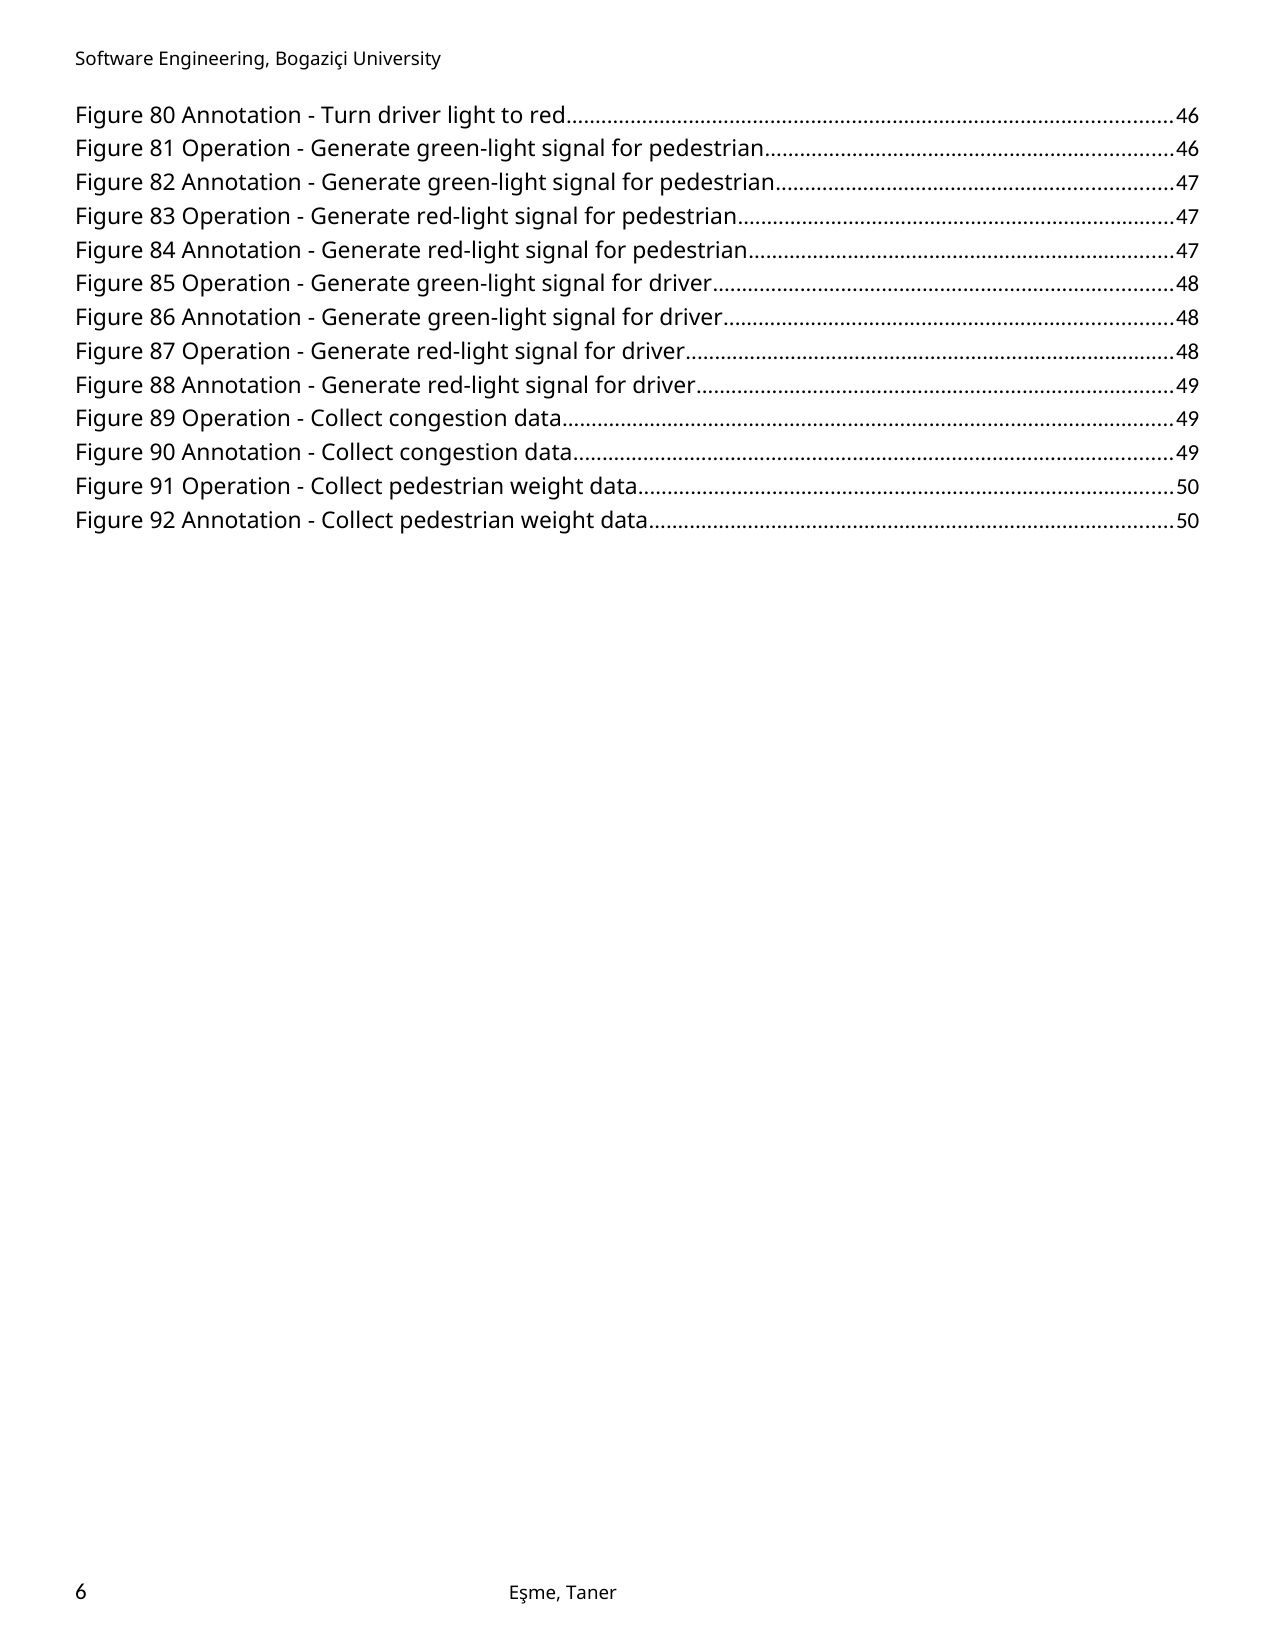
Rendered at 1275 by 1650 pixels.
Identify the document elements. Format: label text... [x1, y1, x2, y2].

text Figure 85 Operation - Generate green-light signal for driver 48 [75, 267, 1200, 298]
text Figure 84 Annotation - Generate red-light signal for pedestrian 47 [75, 233, 1200, 265]
text Figure 88 Annotation - Generate red-light signal for driver 49 [75, 368, 1200, 400]
text Figure 91 Operation - Collect pedestrian weight data 50 [75, 470, 1200, 501]
text Figure 90 Annotation - Collect congestion data 49 [75, 436, 1200, 467]
text Figure 92 Annotation - Collect pedestrian weight data 50 [75, 503, 1200, 535]
text Figure 80 Annotation - Turn driver light to red 46 [75, 98, 1200, 130]
text Figure 83 Operation - Generate red-light signal for pedestrian 47 [75, 200, 1200, 231]
text Figure 87 Operation - Generate red-light signal for driver 48 [75, 335, 1200, 366]
text Figure 86 Annotation - Generate green-light signal for driver 48 [75, 301, 1200, 332]
text Figure 81 Operation - Generate green-light signal for pedestrian 46 [75, 132, 1200, 163]
text Figure 82 Annotation - Generate green-light signal for pedestrian 47 [75, 166, 1200, 197]
text Figure 89 Operation - Collect congestion data 49 [75, 402, 1200, 433]
